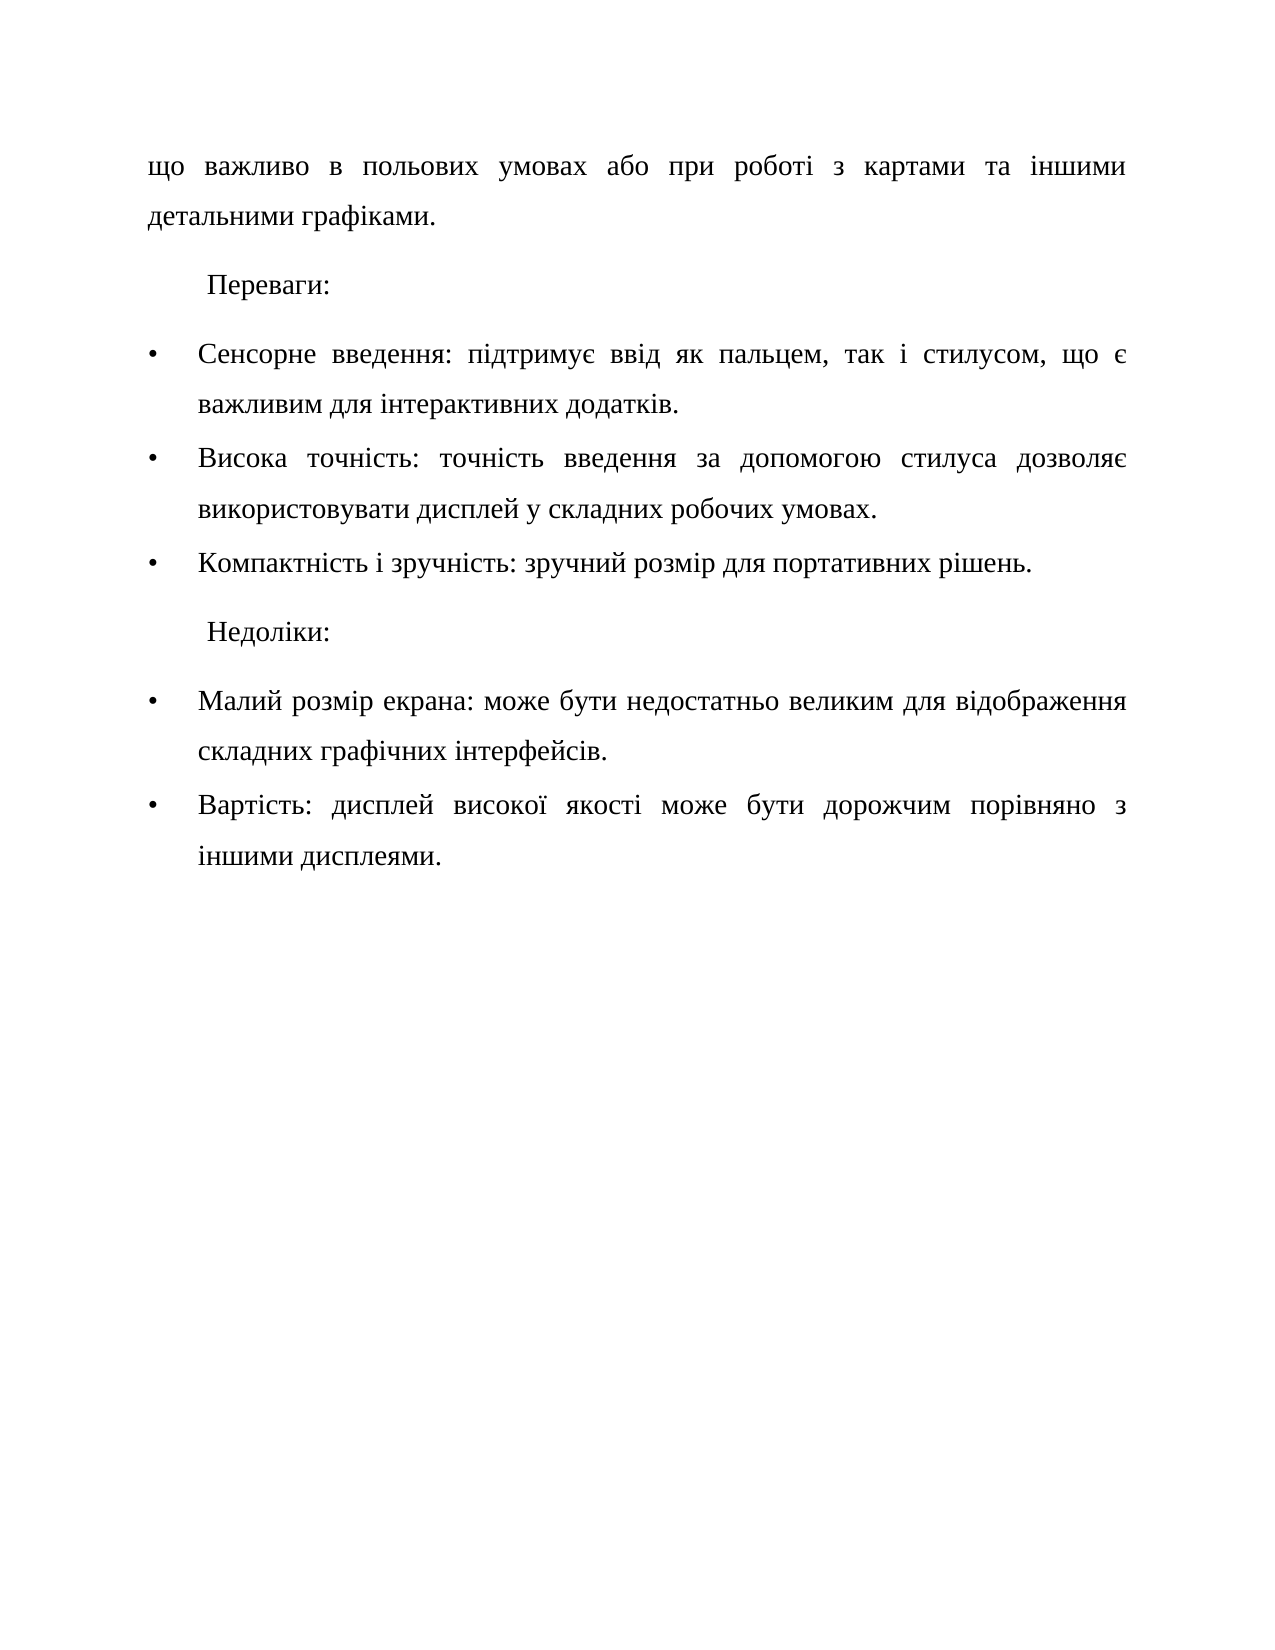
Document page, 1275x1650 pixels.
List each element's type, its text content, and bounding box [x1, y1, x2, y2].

list Малий розмір екрана: може бути недостатньо великим для відображення складних графічних інтерфейсів. [148, 683, 1127, 767]
list Компактність і зручність: зручний розмір для портативних рішень. [148, 545, 1127, 578]
list Вартість: дисплей високої якості може бути дорожчим порівняно з іншими дисплеями. [148, 787, 1127, 871]
text Переваги: [148, 267, 1127, 301]
text Недоліки: [148, 614, 1127, 647]
list Висока точність: точність введення за допомогою стилуса дозволяє використовувати дисплей у складних робочих умовах. [148, 440, 1127, 524]
list Сенсорне введення: підтримує ввід як пальцем, так і стилусом, що є важливим для інтерактивних додатків. [148, 336, 1127, 420]
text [148, 148, 1127, 231]
